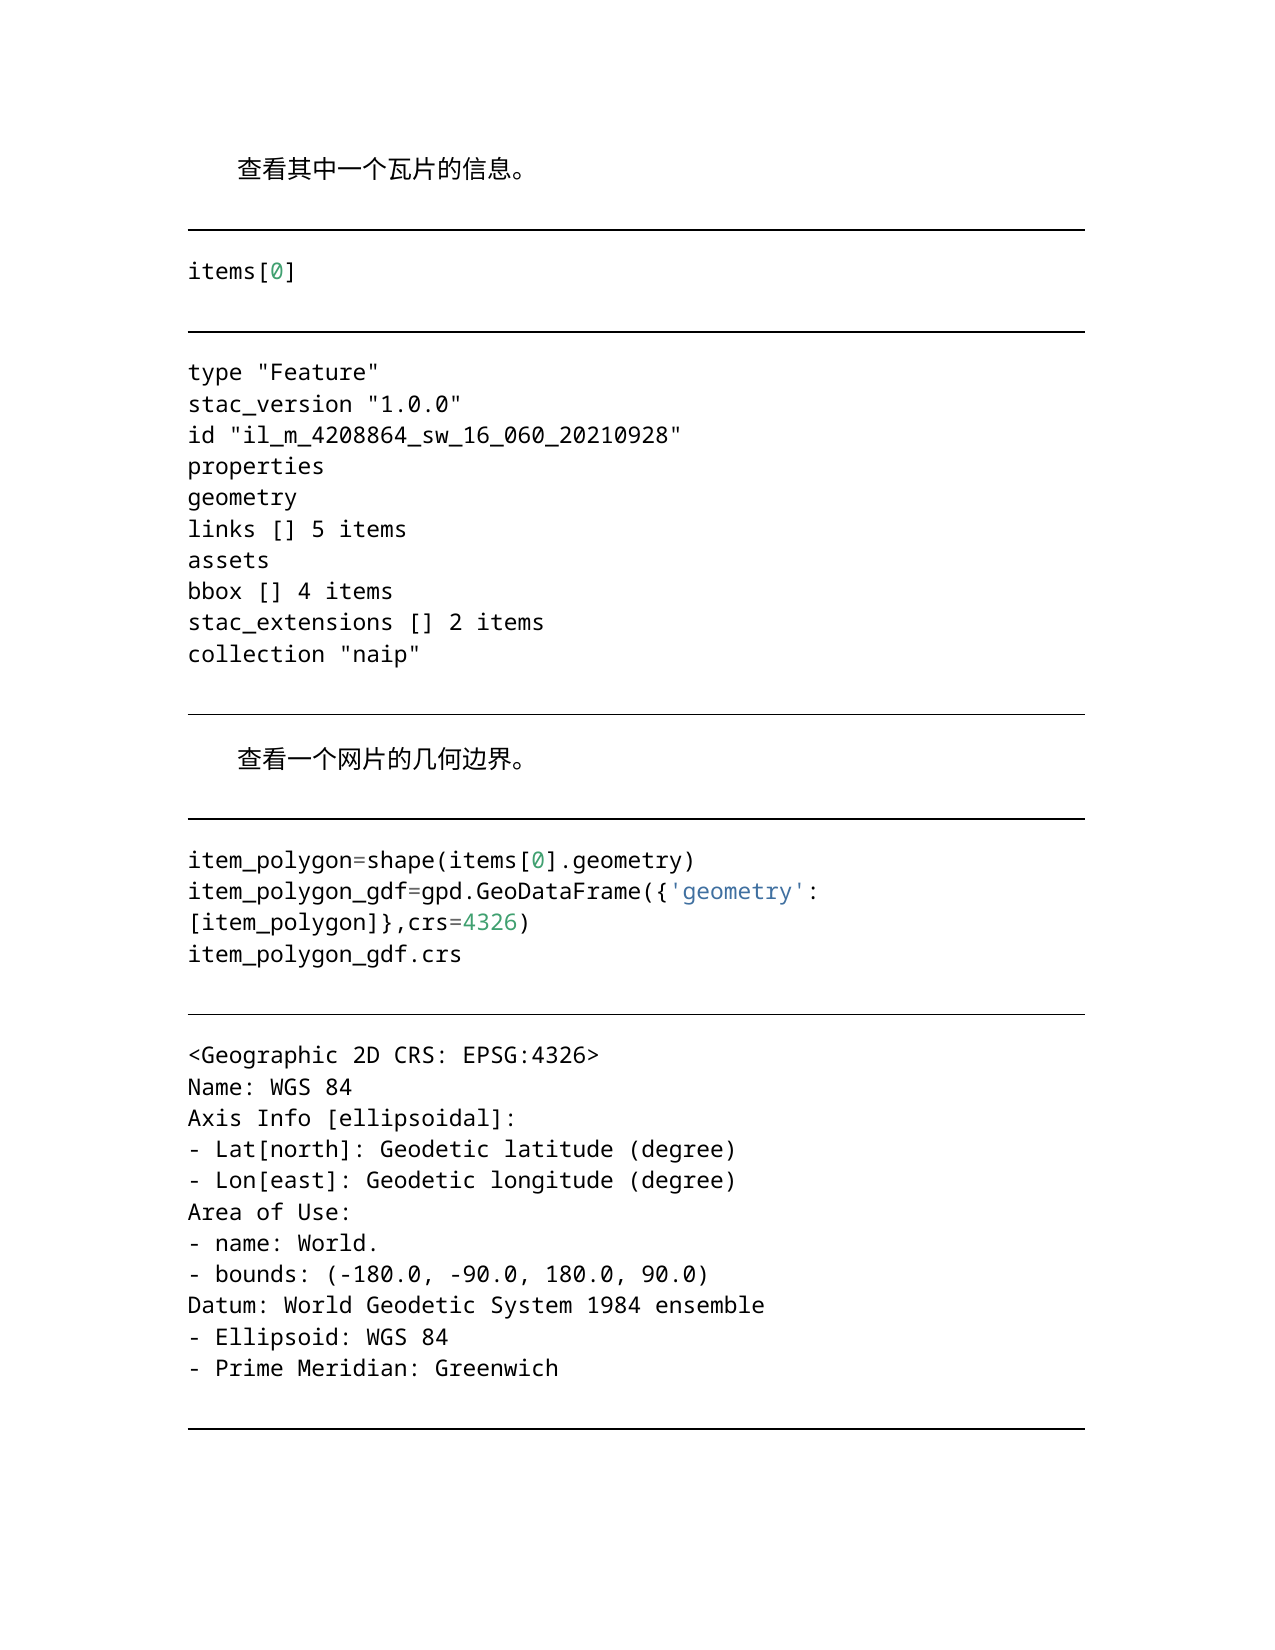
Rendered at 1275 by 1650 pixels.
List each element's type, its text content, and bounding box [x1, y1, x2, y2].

text type "Feature" stac_version "1.0.0" id "il_m_4208864_sw_16_060_20210928" properties geometry links [] 5 items assets bbox [] 4 items stac_extensions [] 2 items collection "naip" [187, 356, 1087, 669]
text <Geographic 2D CRS: EPSG:4326> Name: WGS 84 Axis Info [ellipsoidal]: - Lat[north]: Geodetic latitude (degree) - Lon[east]: Geodetic longitude (degree) Area of Use: - name: World. - bounds: (-180.0, -90.0, 180.0, 90.0) Datum: World Geodetic System 1984 ensemble - Ellipsoid: WGS 84 - Prime Meridian: Greenwich [187, 1039, 1087, 1383]
text items[0] [187, 254, 1087, 286]
text 查看一个网片的几何边界。 [187, 739, 1087, 775]
text item_polygon=shape(items[0].geometry) item_polygon_gdf=gpd.GeoDataFrame({'geometry':[item_polygon]},crs=4326) item_polygon_gdf.crs [187, 844, 1087, 969]
text 查看其中一个瓦片的信息。 [187, 150, 1087, 186]
